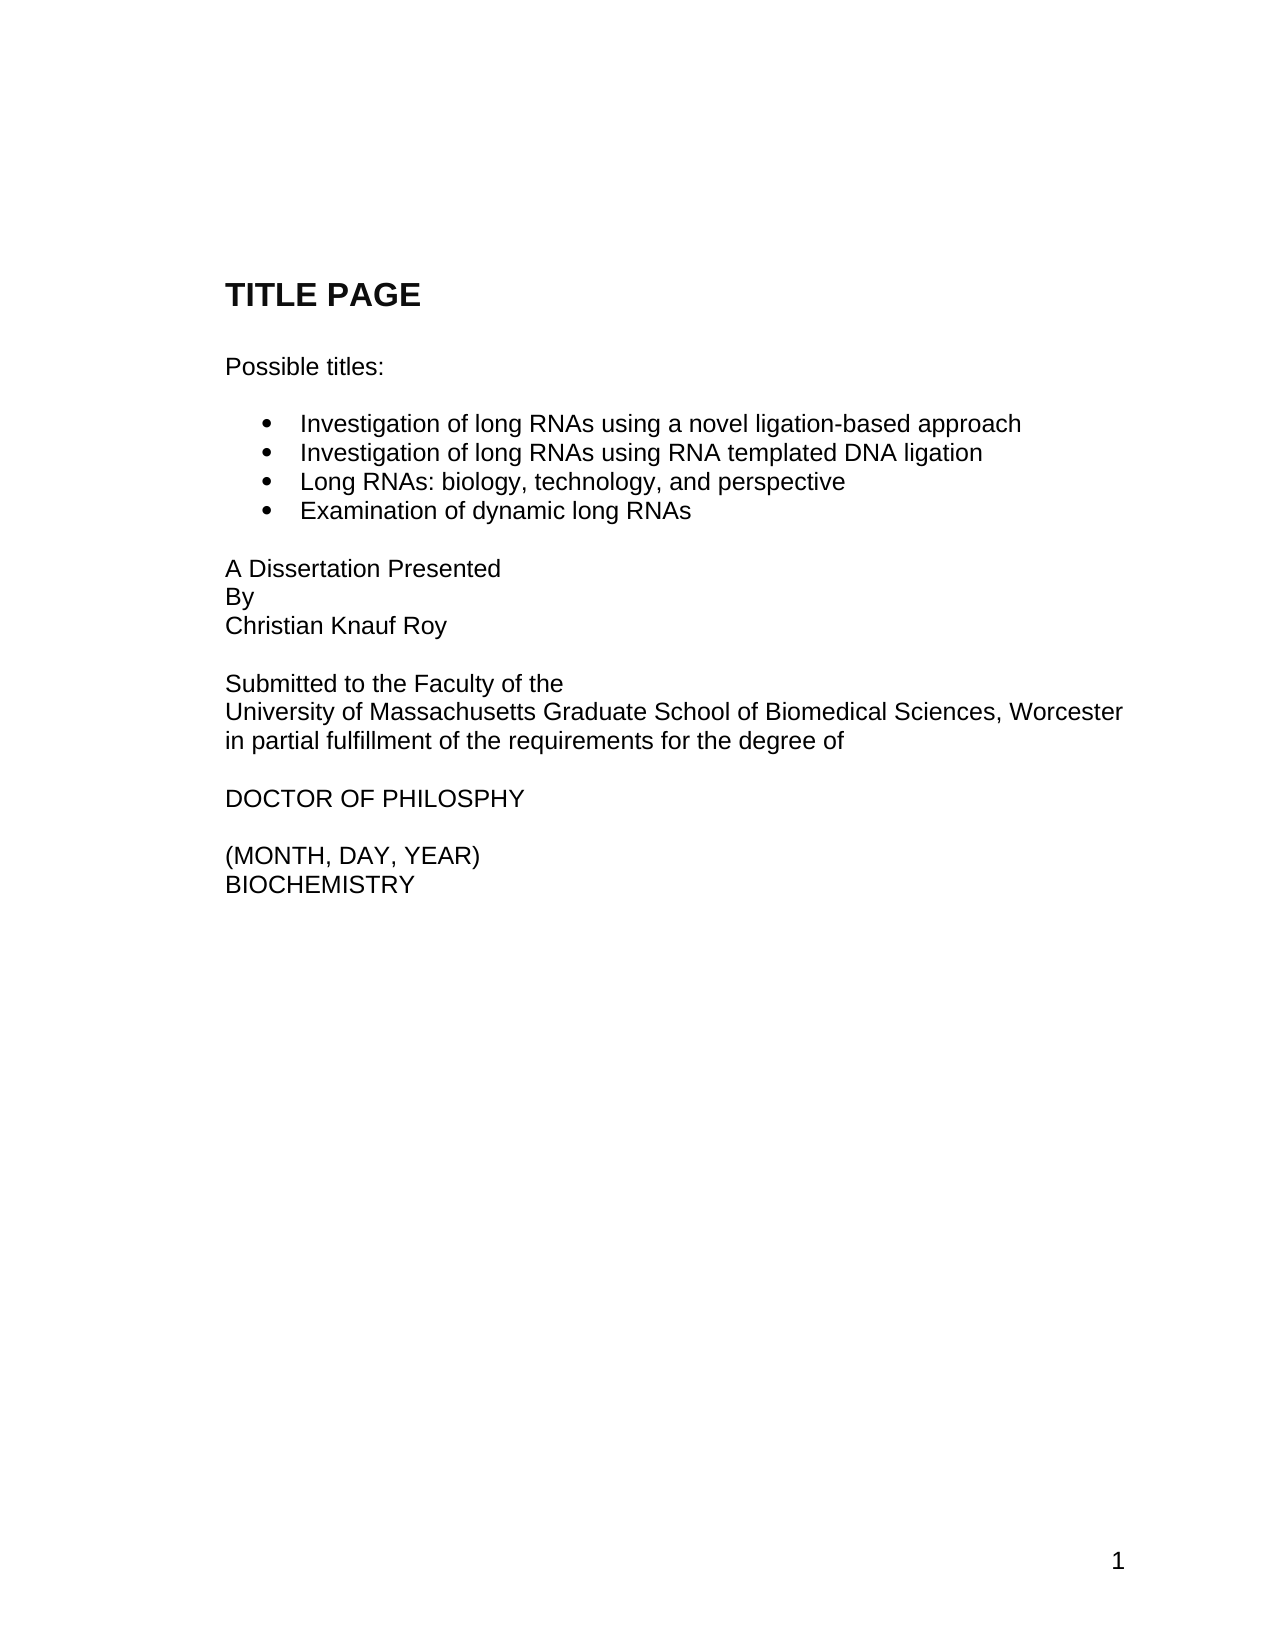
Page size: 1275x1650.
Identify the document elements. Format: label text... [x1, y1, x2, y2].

title A Dissertation Presented [225, 553, 1125, 582]
text Possible titles: [225, 352, 1125, 381]
title BIOCHEMISTRY [225, 870, 1125, 898]
list Investigation of long RNAs using a novel ligation-based approach [262, 409, 1125, 438]
title Christian Knauf Roy [225, 611, 1125, 640]
list Long RNAs: biology, technology, and perspective [262, 467, 1125, 496]
title By [225, 582, 1125, 611]
title (MONTH, DAY, YEAR) [225, 841, 1125, 870]
title in partial fulfillment of the requirements for the degree of [225, 726, 1125, 755]
title University of Massachusetts Graduate School of Biomedical Sciences, Worcester [225, 697, 1125, 726]
subtitle TITLE PAGE [225, 275, 1125, 313]
list Examination of dynamic long RNAs [262, 496, 1125, 525]
title DOCTOR OF PHILOSPHY [225, 783, 1125, 841]
title Submitted to the Faculty of the [225, 668, 1125, 697]
list Investigation of long RNAs using RNA templated DNA ligation [262, 438, 1125, 467]
